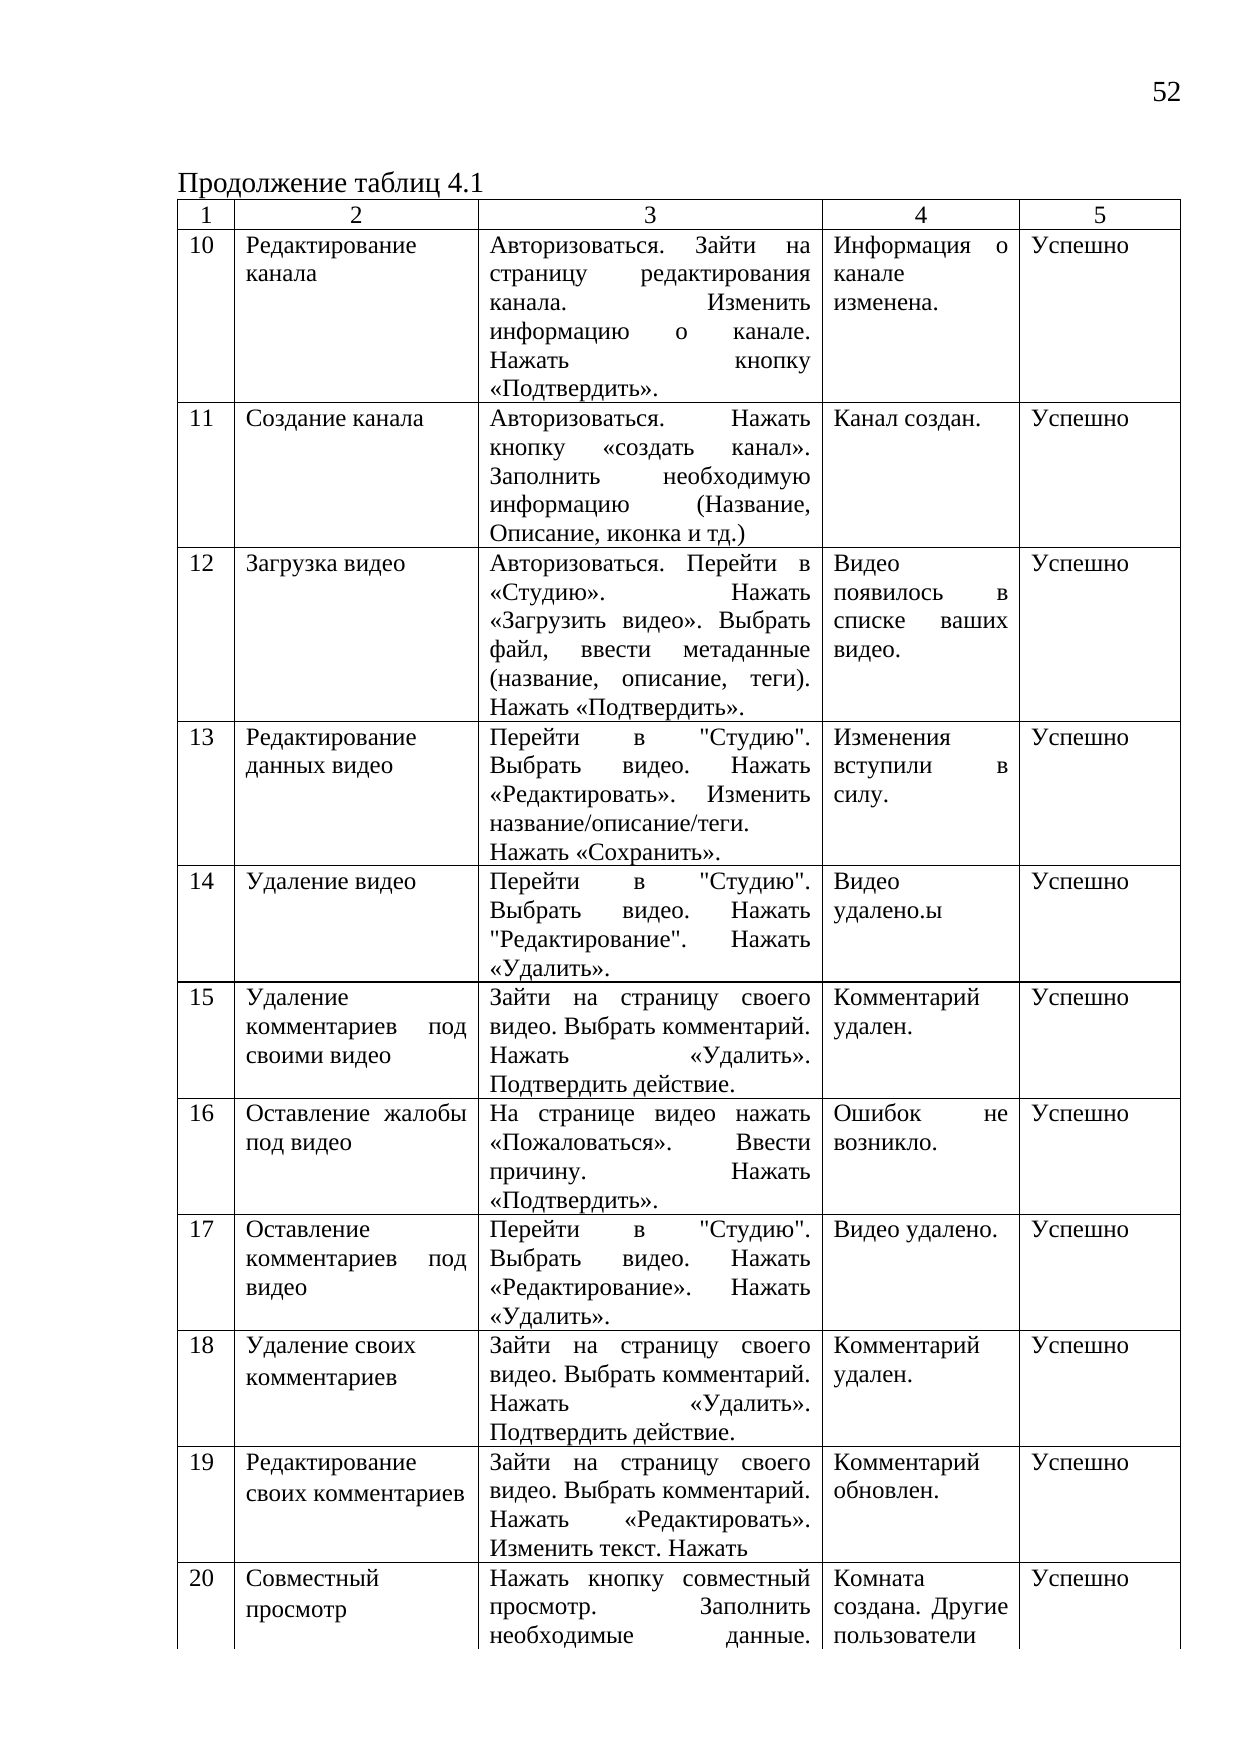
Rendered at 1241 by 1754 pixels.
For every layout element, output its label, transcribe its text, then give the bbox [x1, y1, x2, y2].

table_cell Авторизоваться. Перейти в «Студию». Нажать «Загрузить видео». Выбрать файл, ввести метаданные (название, описание, теги). Нажать «Подтвердить». [479, 548, 822, 721]
table_cell 19 [178, 1447, 234, 1562]
table_cell Успешно [1020, 1331, 1180, 1446]
table_cell Успешно [1020, 983, 1180, 1097]
table_cell Редактирование канала [235, 230, 478, 402]
table_cell Совместный просмотр [235, 1563, 478, 1649]
text Продолжение таблиц 4.1 [177, 165, 1181, 199]
table_cell Видео удалено. [823, 1215, 1019, 1329]
table_cell 14 [178, 866, 234, 981]
table_cell Комментарий удален. [823, 983, 1019, 1097]
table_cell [479, 1563, 822, 1649]
table_cell Авторизоваться. Зайти на страницу редактирования канала. Изменить информацию о канале. Нажать кнопку «Подтвердить». [479, 230, 822, 402]
table_cell Перейти в "Студию". Выбрать видео. Нажать "Редактирование". Нажать «Удалить». [479, 866, 822, 981]
table_cell Успешно [1020, 1215, 1180, 1329]
table_cell Зайти на страницу своего видео. Выбрать комментарий. Нажать «Удалить». Подтвердить действие. [479, 983, 822, 1097]
table_cell Удаление видео [235, 866, 478, 981]
table_cell Успешно [1020, 722, 1180, 865]
table_cell Авторизоваться. Нажать кнопку «создать канал». Заполнить необходимую информацию (Название, Описание, иконка и тд.) [479, 403, 822, 547]
table_cell 13 [178, 722, 234, 865]
table_cell 11 [178, 403, 234, 547]
table_cell Перейти в "Студию". Выбрать видео. Нажать «Редактировать». Изменить название/описание/теги. Нажать «Сохранить». [479, 722, 822, 865]
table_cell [823, 1563, 1019, 1649]
table_cell Создание канала [235, 403, 478, 547]
table_header 1 [178, 200, 234, 229]
table_cell 18 [178, 1331, 234, 1446]
table_cell Успешно [1020, 866, 1180, 981]
table_cell Удаление комментариев под своими видео [235, 983, 478, 1097]
table_cell Видео удалено.ы [823, 866, 1019, 981]
table_cell Видео появилось в списке ваших видео. [823, 548, 1019, 721]
table_cell Изменения вступили в силу. [823, 722, 1019, 865]
table_cell На странице видео нажать «Пожаловаться». Ввести причину. Нажать «Подтвердить». [479, 1099, 822, 1213]
table_cell Информация о канале изменена. [823, 230, 1019, 402]
table_cell Комментарий удален. [823, 1331, 1019, 1446]
table_cell 15 [178, 983, 234, 1097]
table_header 3 [479, 200, 822, 229]
table_header 4 [823, 200, 1019, 229]
table_cell Зайти на страницу своего видео. Выбрать комментарий. Нажать «Удалить». Подтвердить действие. [479, 1331, 822, 1446]
table_cell 20 [178, 1563, 234, 1649]
table_cell Канал создан. [823, 403, 1019, 547]
table_cell Комментарий обновлен. [823, 1447, 1019, 1562]
table_cell Успешно [1020, 1563, 1180, 1649]
table_cell Ошибок не возникло. [823, 1099, 1019, 1213]
table_cell 10 [178, 230, 234, 402]
table_cell Оставление жалобы под видео [235, 1099, 478, 1213]
table_cell Успешно [1020, 1447, 1180, 1562]
table_cell 17 [178, 1215, 234, 1329]
table_cell Зайти на страницу своего видео. Выбрать комментарий. Нажать «Редактировать». Изменить текст. Нажать [479, 1447, 822, 1562]
table_cell Удаление своих комментариев [235, 1331, 478, 1446]
table_cell Успешно [1020, 1099, 1180, 1213]
table_cell 16 [178, 1099, 234, 1213]
table_cell Редактирование своих комментариев [235, 1447, 478, 1562]
table_cell Успешно [1020, 230, 1180, 402]
table_cell Редактирование данных видео [235, 722, 478, 865]
table_cell Загрузка видео [235, 548, 478, 721]
table_header 2 [235, 200, 478, 229]
table_cell Перейти в "Студию". Выбрать видео. Нажать «Редактирование». Нажать «Удалить». [479, 1215, 822, 1329]
table_cell Успешно [1020, 403, 1180, 547]
table_cell Успешно [1020, 548, 1180, 721]
table_header 5 [1020, 200, 1180, 229]
table_cell 12 [178, 548, 234, 721]
table_cell Оставление комментариев под видео [235, 1215, 478, 1329]
